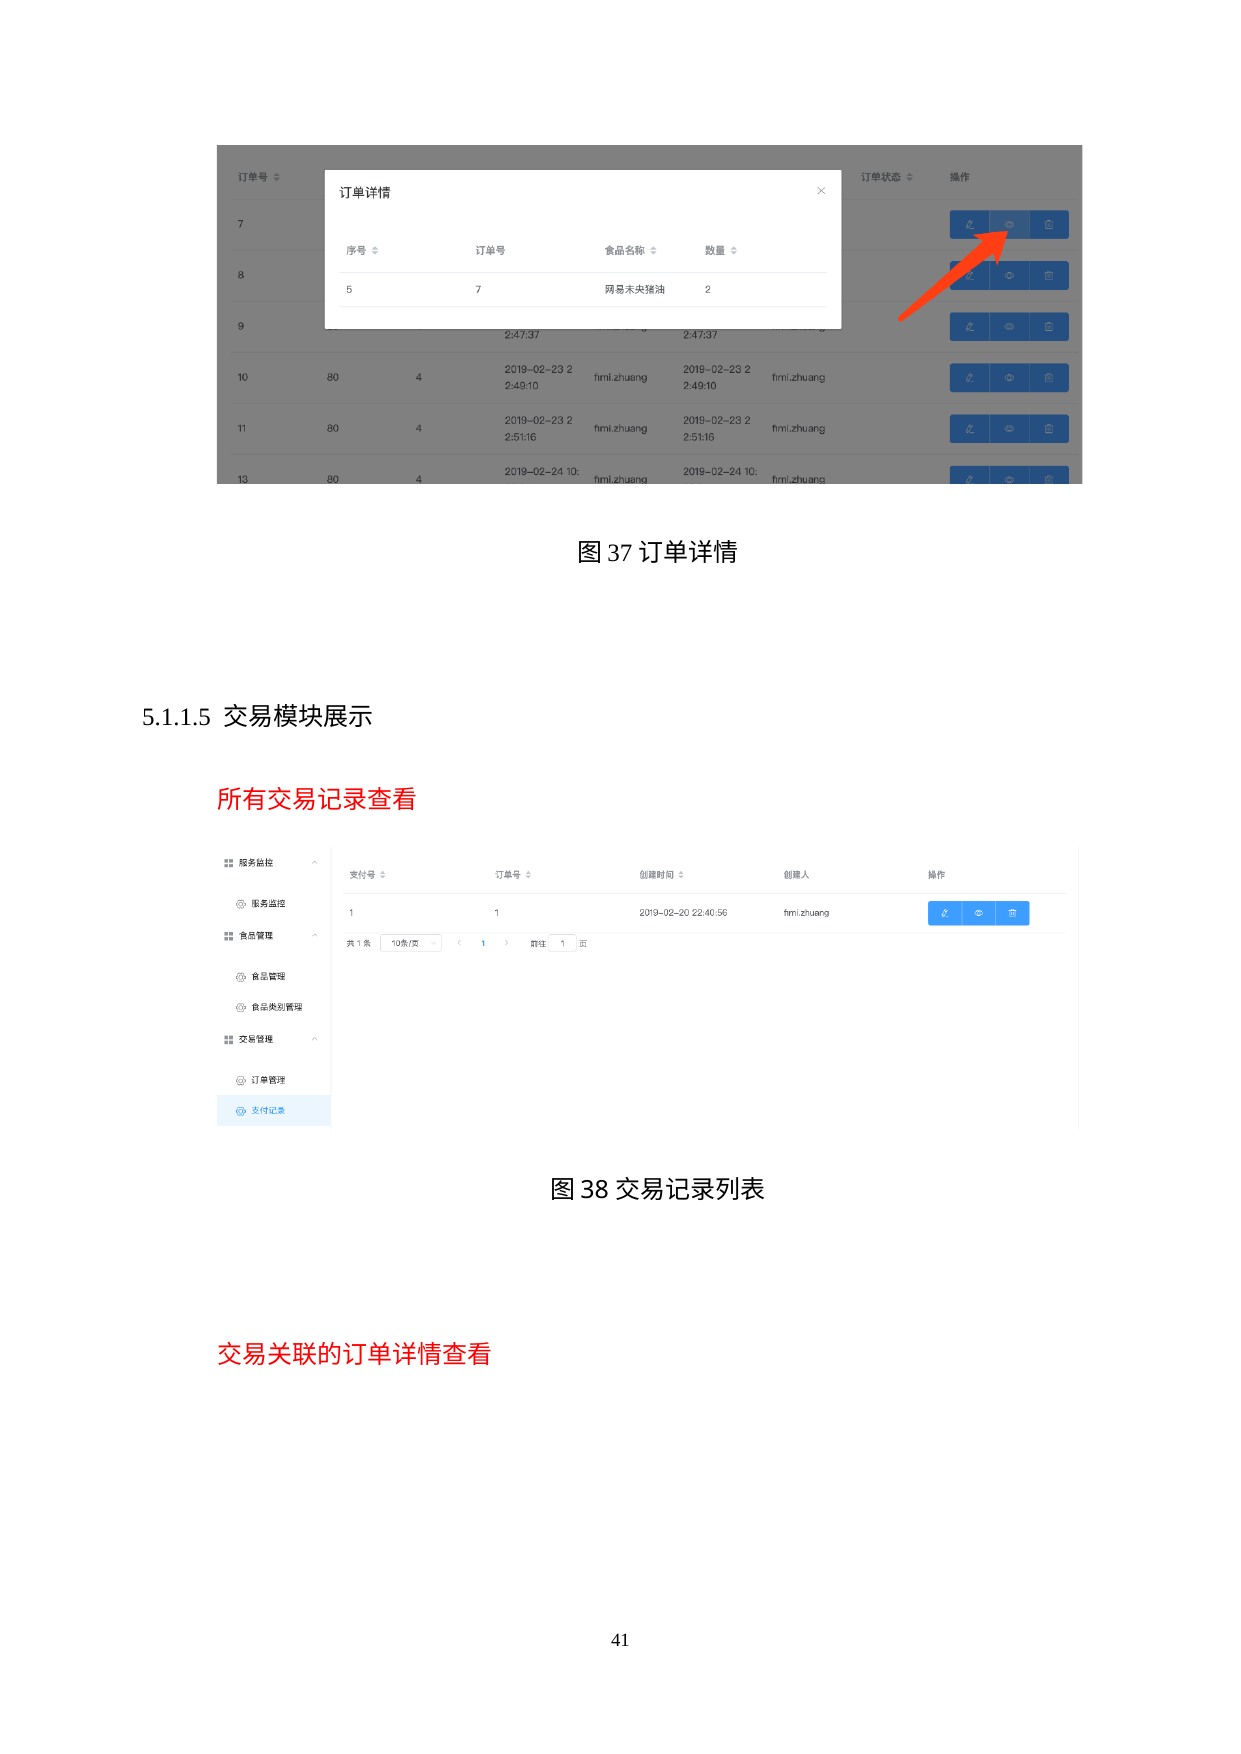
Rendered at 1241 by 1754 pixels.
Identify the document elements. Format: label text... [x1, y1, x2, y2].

picture [216, 145, 1083, 484]
picture [216, 847, 1083, 1129]
text 图37 订单详情 [217, 518, 1098, 583]
text 5.1.1.5 交易模块展示 [142, 683, 1098, 748]
text 所有交易记录查看 [217, 765, 1098, 830]
text 交易关联的订单详情查看 [217, 1320, 1098, 1385]
text 图38 交易记录列表 [217, 1155, 1098, 1220]
